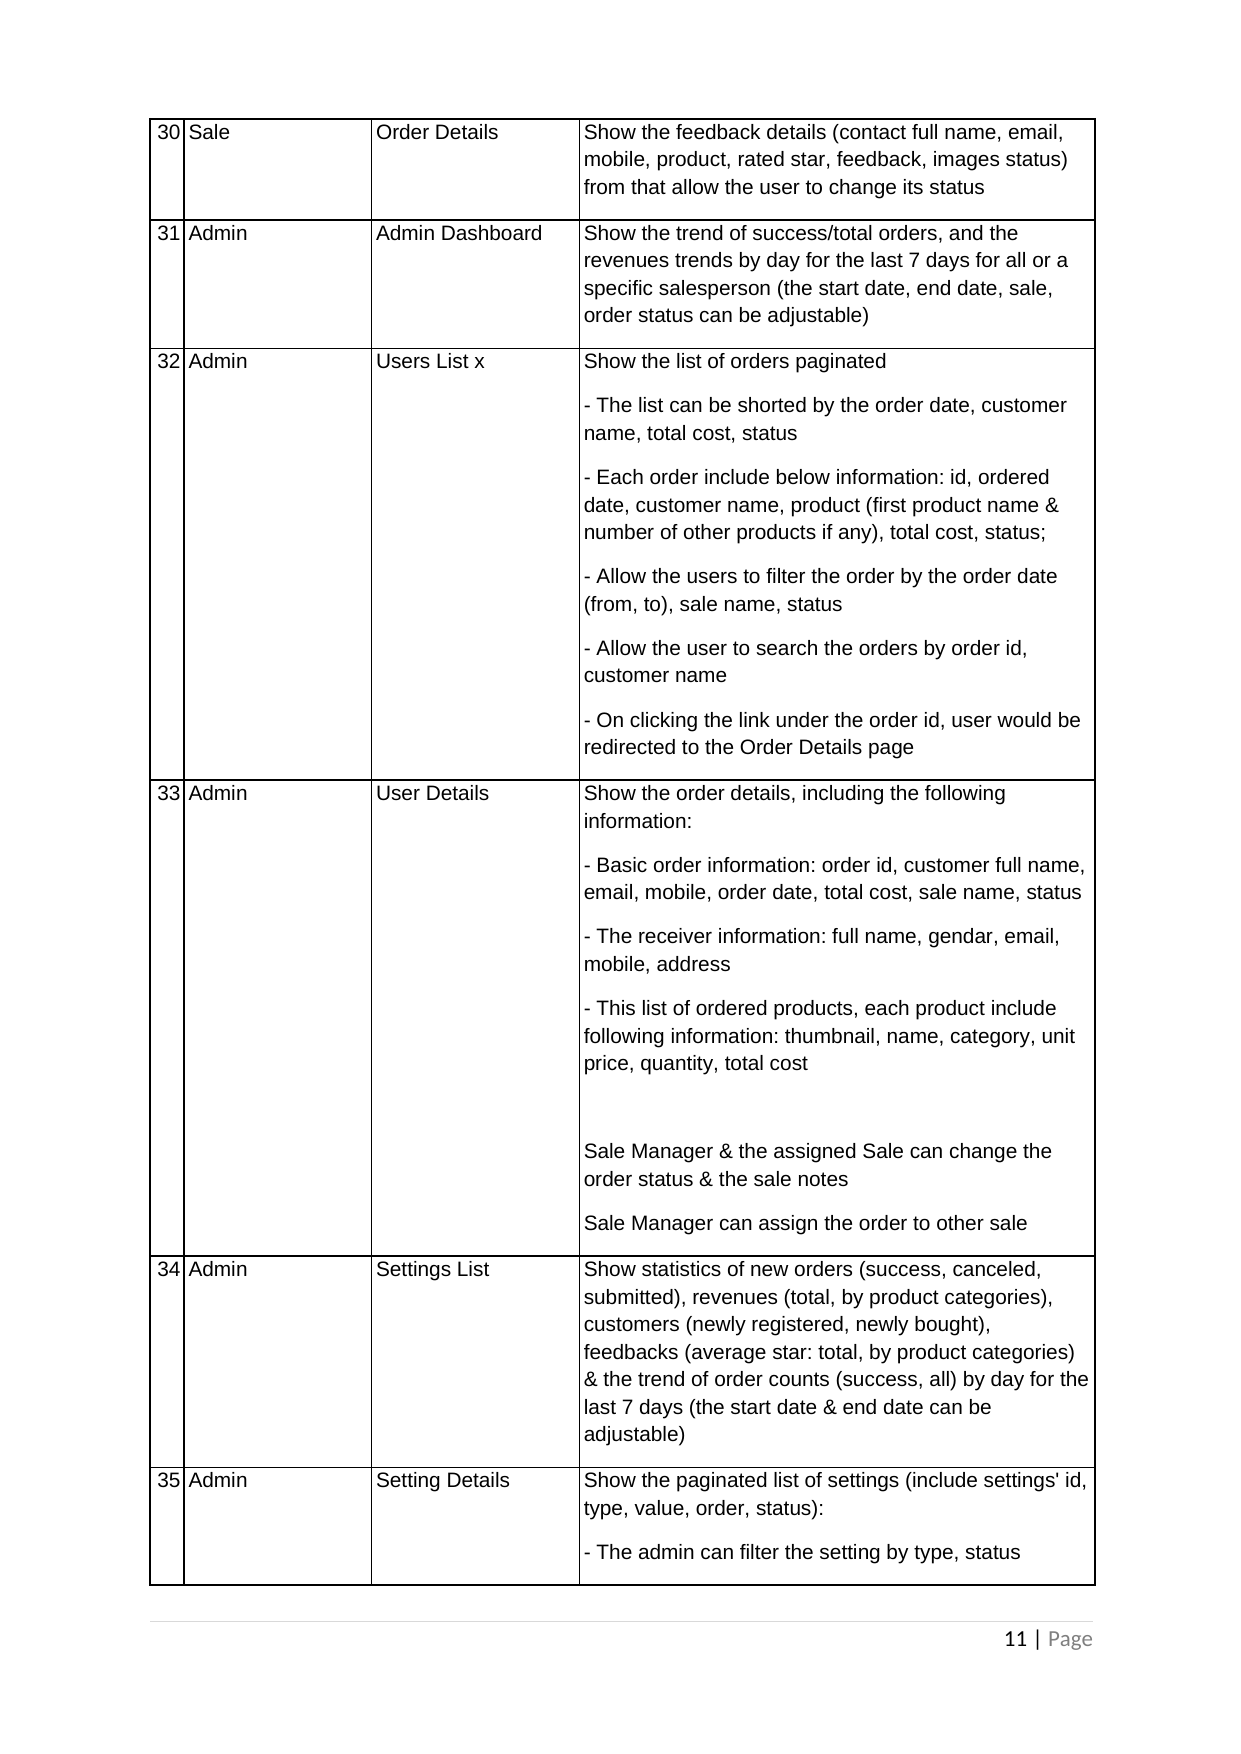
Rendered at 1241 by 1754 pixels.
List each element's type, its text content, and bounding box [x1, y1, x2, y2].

table_cell Show statistics of new orders (success, canceled, submitted), revenues (total, by product categories), customers (newly registered, newly bought), feedbacks (average star: total, by product categories) & the trend of order counts (success, all) by day for the last 7 days (the start date & end date can be adjustable) [580, 1257, 1094, 1466]
table_cell User Details [372, 781, 579, 1255]
table_cell 33 [151, 781, 183, 1255]
table_cell Settings List [372, 1257, 579, 1466]
table_cell 34 [151, 1257, 183, 1466]
table_cell Admin [185, 221, 371, 347]
table_cell 32 [151, 349, 183, 779]
table_cell Admin [185, 1468, 371, 1584]
table_cell Admin [185, 1257, 371, 1466]
table_cell Show the feedback details (contact full name, email, mobile, product, rated star, feedback, images status) from that allow the user to change its status [580, 120, 1094, 219]
table_cell Admin Dashboard [372, 221, 579, 347]
table_cell 35 [151, 1468, 183, 1584]
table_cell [580, 1468, 1094, 1584]
table_cell Setting Details [372, 1468, 579, 1584]
table_cell Admin [185, 781, 371, 1255]
table_cell Admin [185, 349, 371, 779]
table_cell Order Details [372, 120, 579, 219]
table_cell 30 [151, 120, 183, 219]
table_cell Show the list of orders paginated - The list can be shorted by the order date, customer name, total cost, status - Each order include below information: id, ordered date, customer name, product (first product name & number of other products if any), total cost, status; - Allow the users to filter the order by the order date (from, to), sale name, status - Allow the user to search the orders by order id, customer name - On clicking the link under the order id, user would be redirected to the Order Details page [580, 349, 1094, 779]
table_cell Users List x [372, 349, 579, 779]
table_cell 31 [151, 221, 183, 347]
table_cell Sale [185, 120, 371, 219]
table_cell Show the order details, including the following information: - Basic order information: order id, customer full name, email, mobile, order date, total cost, sale name, status - The receiver information: full name, gendar, email, mobile, address - This list of ordered products, each product include following information: thumbnail, name, category, unit price, quantity, total cost Sale Manager & the assigned Sale can change the order status & the sale notes Sale Manager can assign the order to other sale [580, 781, 1094, 1255]
table_cell Show the trend of success/total orders, and the revenues trends by day for the last 7 days for all or a specific salesperson (the start date, end date, sale, order status can be adjustable) [580, 221, 1094, 347]
